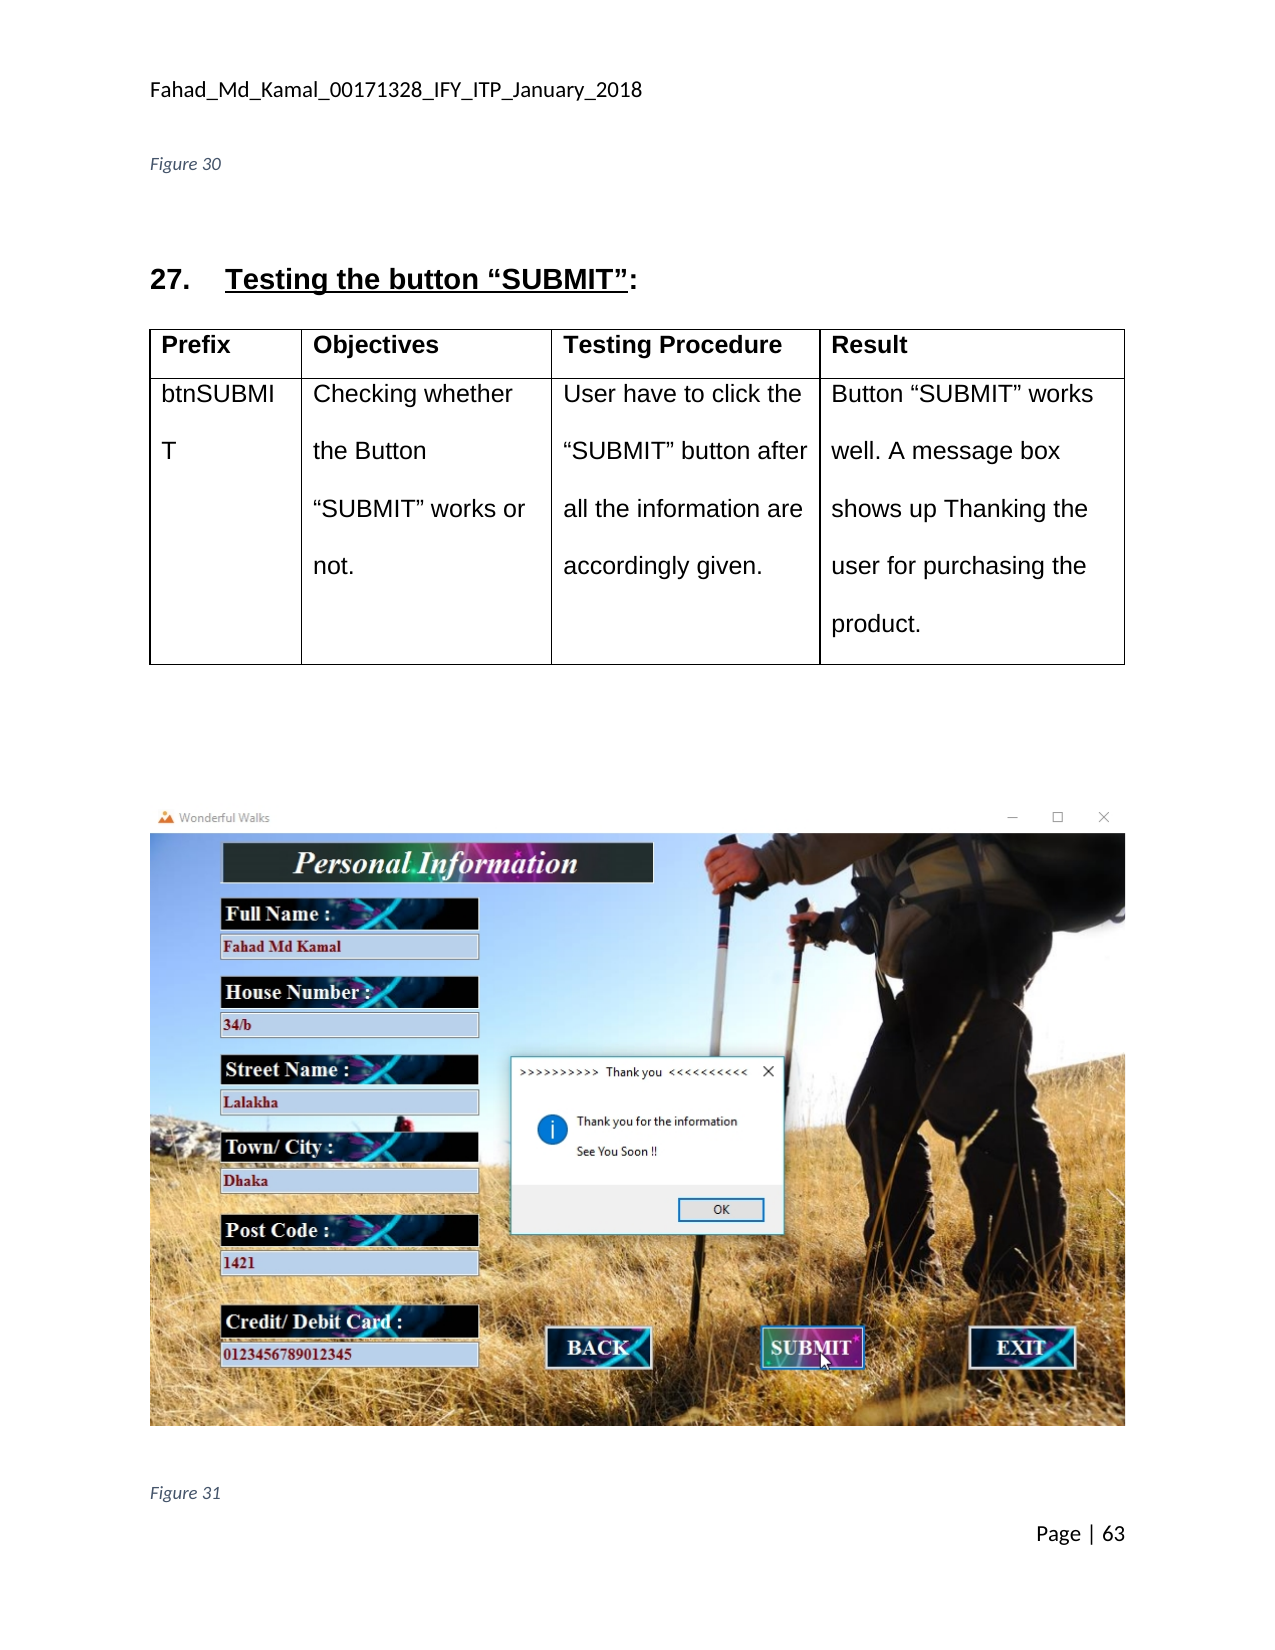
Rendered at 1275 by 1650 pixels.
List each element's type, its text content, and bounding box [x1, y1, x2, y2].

list Testing the button “SUBMIT”: [150, 262, 1125, 296]
table_cell Button “SUBMIT” works well. A message box shows up Thanking the user for purchasing the product. [821, 379, 1124, 664]
table_header Objectives [302, 330, 551, 378]
table_header Result [821, 330, 1124, 378]
table_header Testing Procedure [552, 330, 819, 378]
table_header Prefix [151, 330, 301, 378]
picture [150, 803, 1125, 1426]
table_cell Checking whether the Button “SUBMIT” works or not. [302, 379, 551, 664]
table_cell User have to click the “SUBMIT” button after all the information are accordingly given. [552, 379, 819, 664]
table_cell btnSUBMIT [151, 379, 301, 664]
